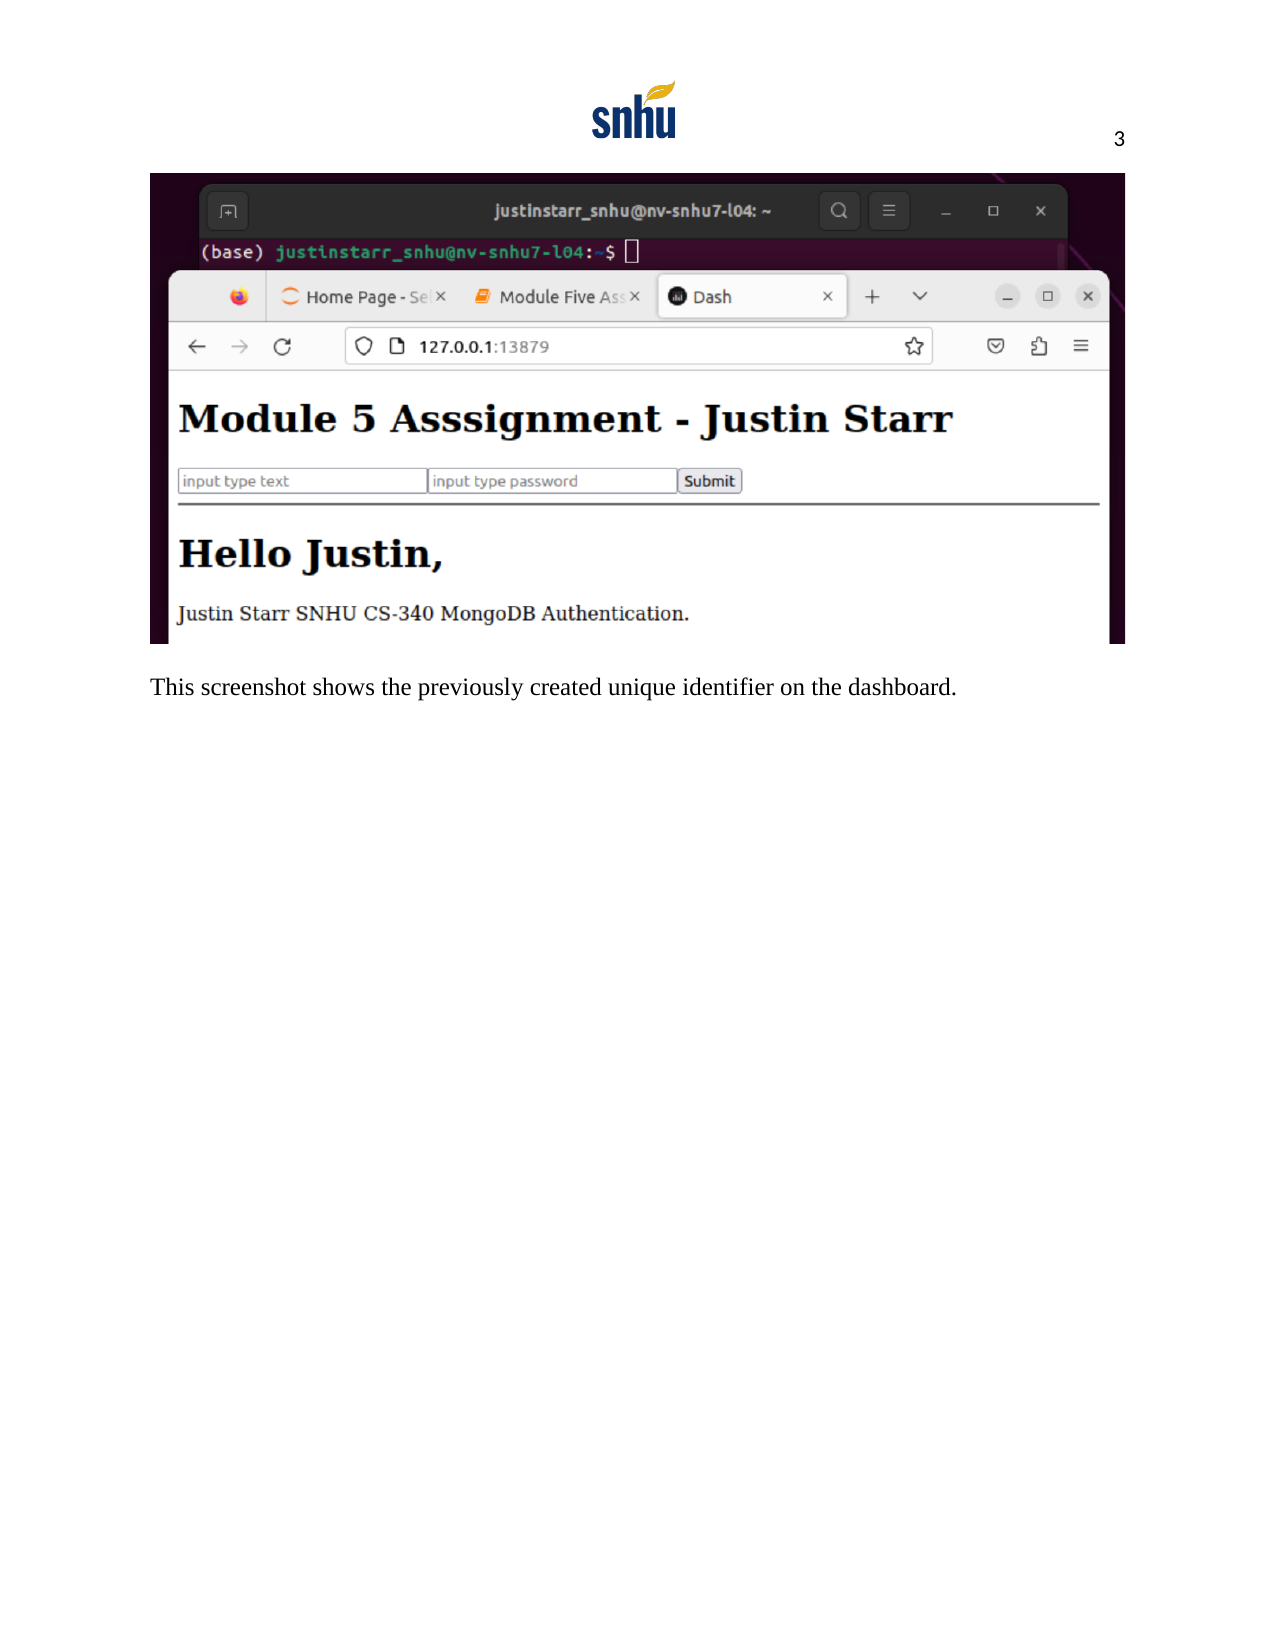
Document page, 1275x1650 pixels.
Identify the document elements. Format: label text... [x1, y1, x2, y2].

text This screenshot shows the previously created unique identifier on the dashboard. [150, 672, 1125, 700]
picture [573, 75, 702, 147]
picture [150, 173, 1125, 644]
